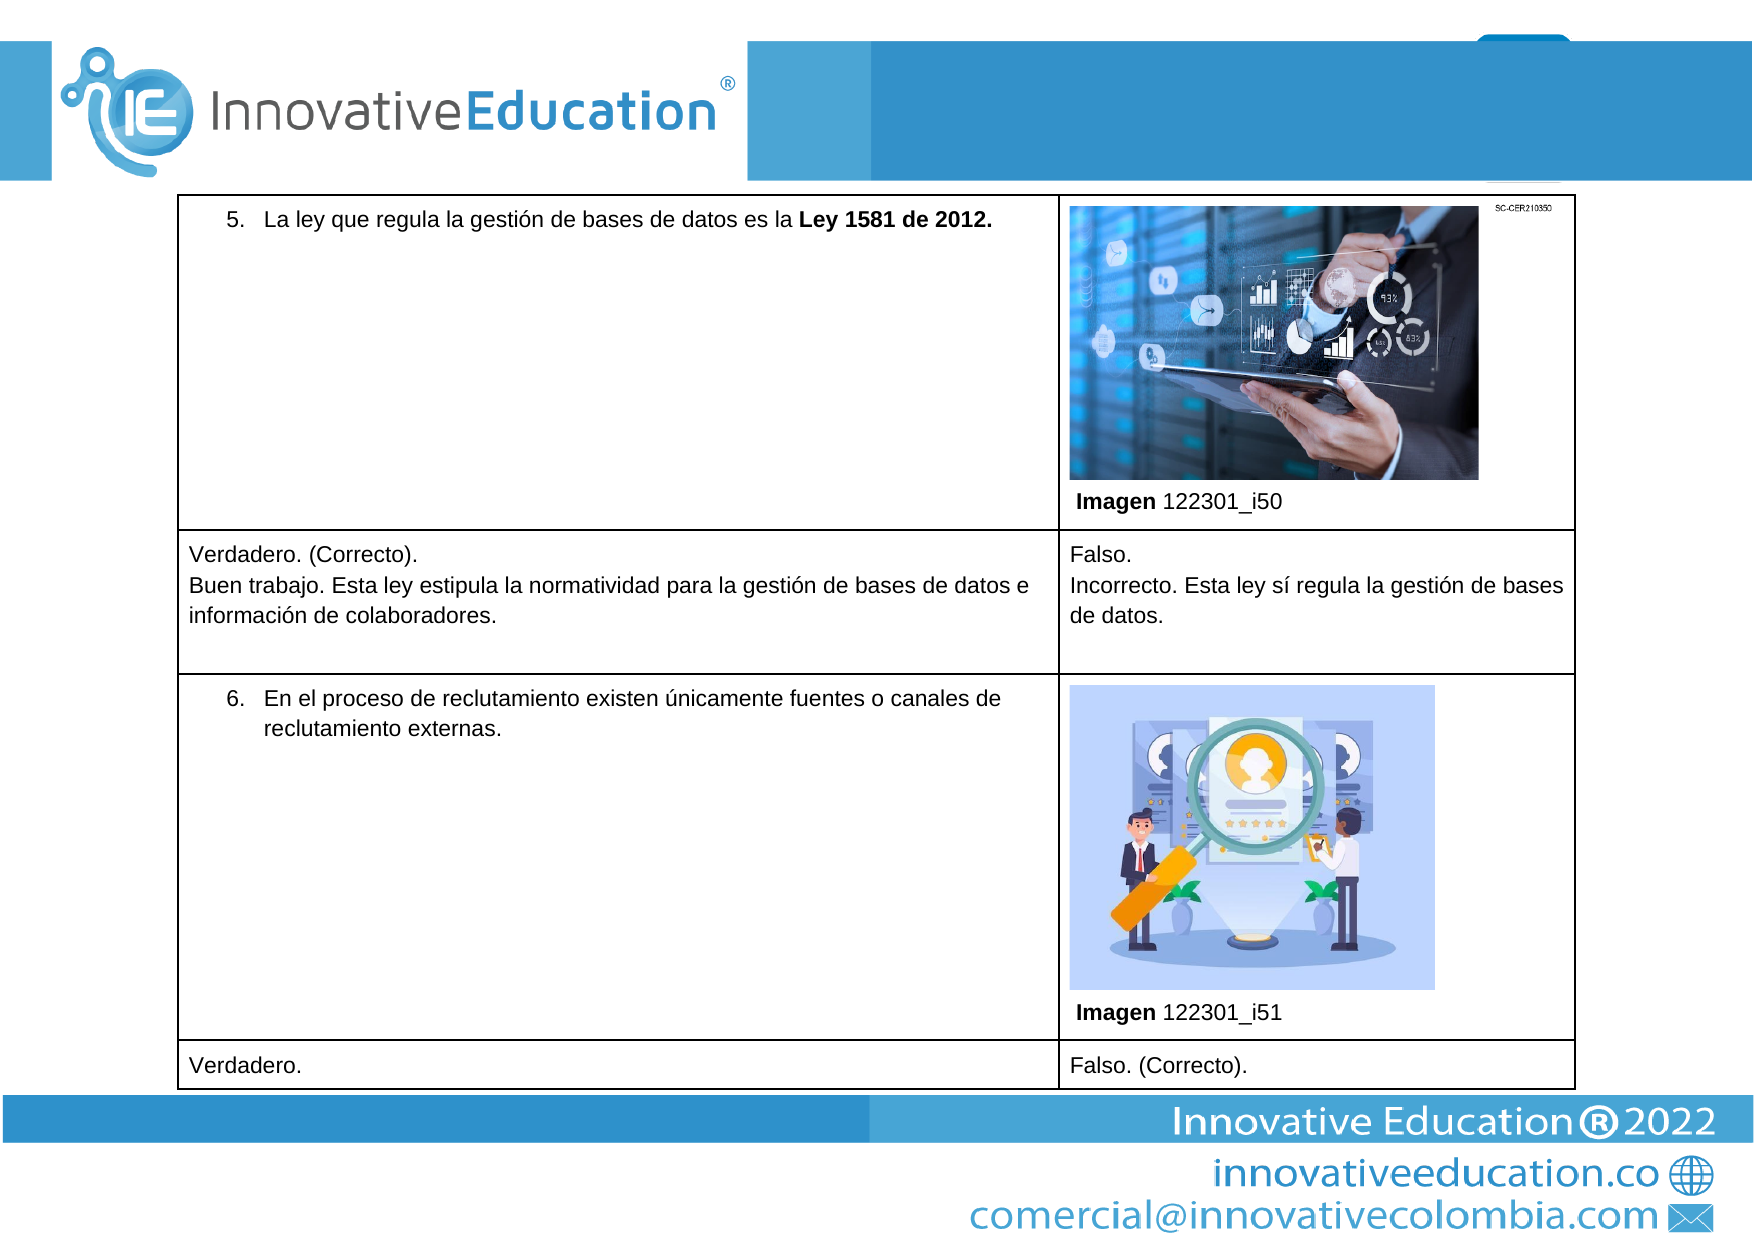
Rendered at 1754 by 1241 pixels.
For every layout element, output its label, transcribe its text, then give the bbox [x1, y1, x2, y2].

picture [1069, 206, 1479, 480]
table_cell La ley que regula la gestión de bases de datos es la Ley 1581 de 2012. [179, 196, 1058, 529]
table_cell Imagen 122301_i51 [1060, 675, 1574, 1039]
table_cell Verdadero. (Correcto). Buen trabajo. Esta ley estipula la normatividad para la gestión de bases de datos e información de colaboradores. [179, 531, 1058, 673]
table_cell Falso. Incorrecto. Esta ley sí regula la gestión de bases de datos. [1060, 531, 1574, 673]
picture [1069, 685, 1435, 990]
table_cell Verdadero. Incorrecto. También se pueden encontrar otros tipos de reclutamiento además del externo. [179, 1041, 1058, 1088]
table_cell Falso. (Correcto). Buen trabajo. También se encuentra el reclutamiento interno. [1060, 1041, 1574, 1088]
table_cell En el proceso de reclutamiento existen únicamente fuentes o canales de reclutamiento externas. [179, 675, 1058, 1039]
picture [2, 1093, 1754, 1239]
table_cell Imagen 122301_i50 [1060, 196, 1574, 529]
picture [0, 28, 1752, 194]
